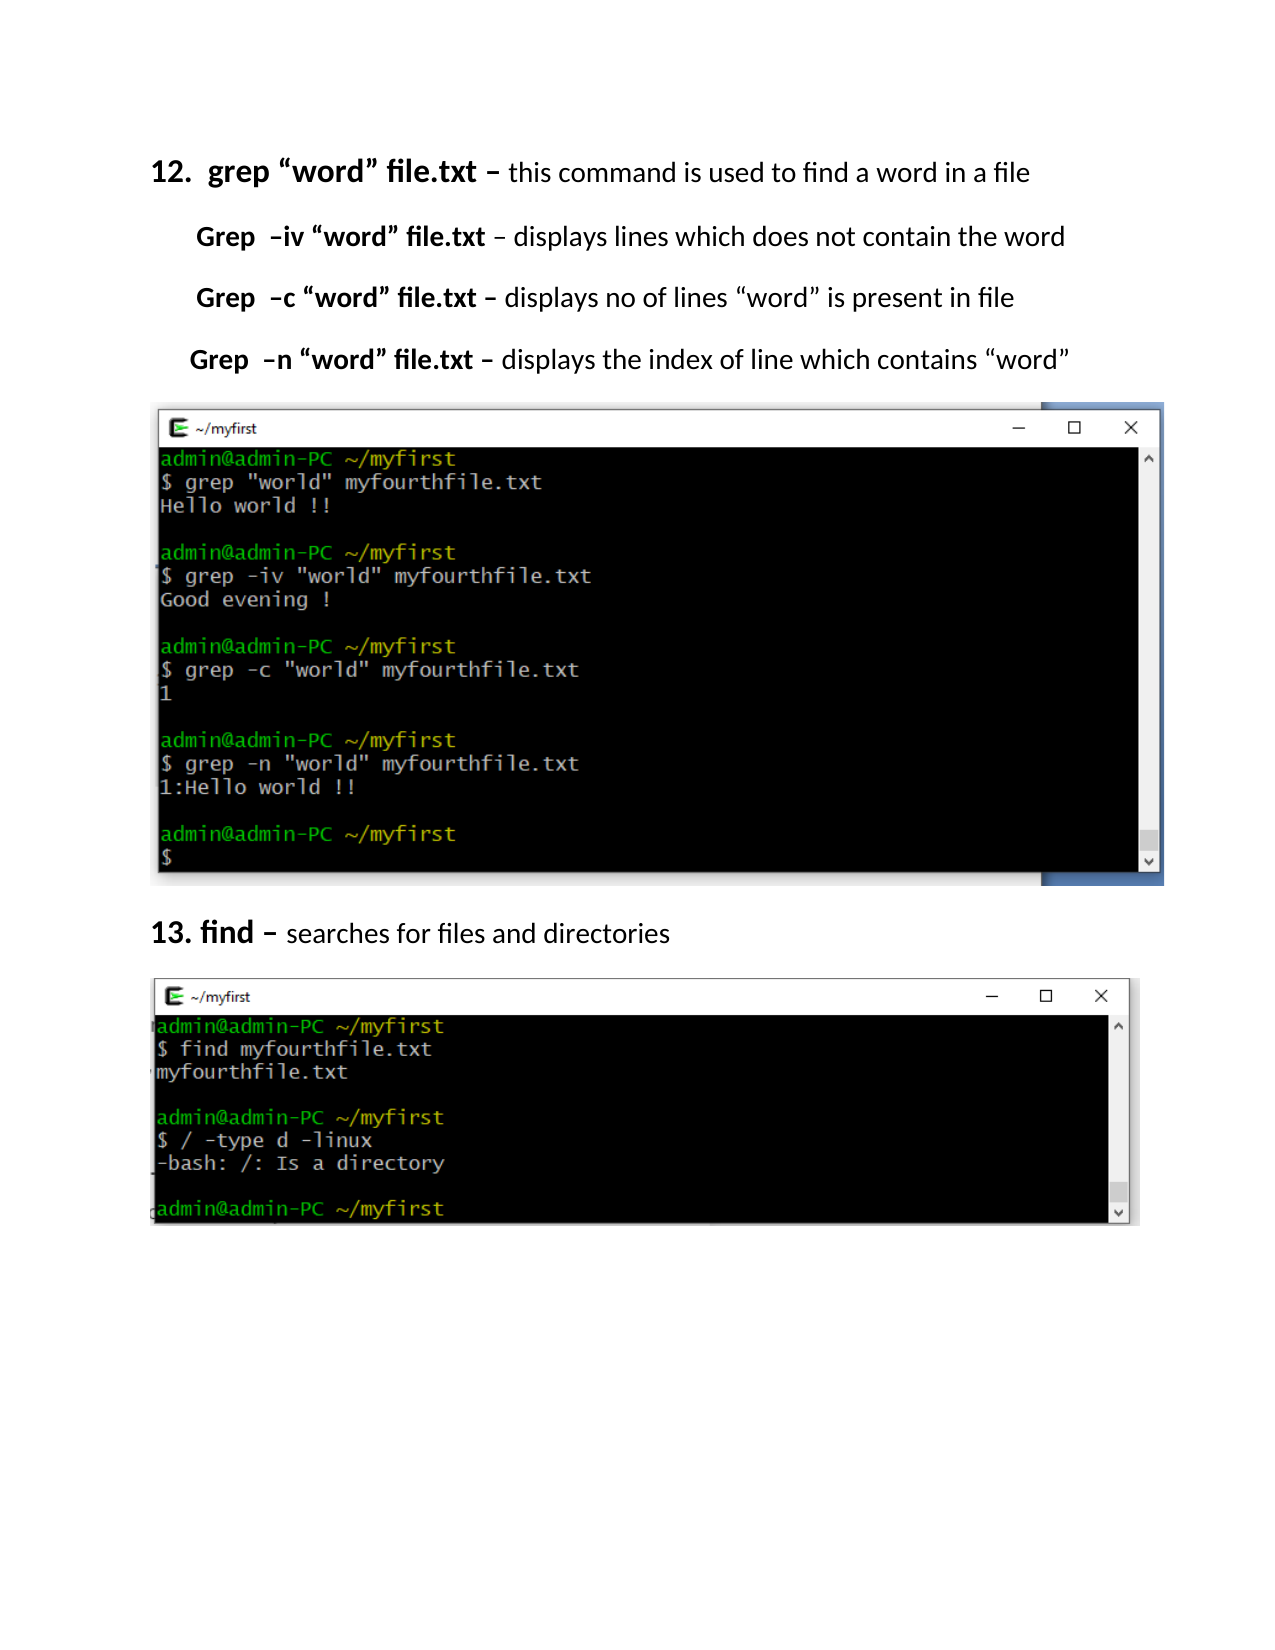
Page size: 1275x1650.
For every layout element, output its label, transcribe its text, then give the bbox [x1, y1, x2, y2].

text 12. grep “word” file.txt – this command is used to find a word in a file [150, 150, 1125, 191]
picture [150, 978, 1140, 1226]
text Grep –iv “word” file.txt – displays lines which does not contain the word [150, 218, 1125, 253]
picture [150, 402, 1165, 886]
text Grep –c “word” file.txt – displays no of lines “word” is present in file [150, 279, 1125, 315]
text Grep –n “word” file.txt – displays the index of line which contains “word” [150, 341, 1125, 377]
text 13. find – searches for files and directories [150, 911, 1125, 951]
